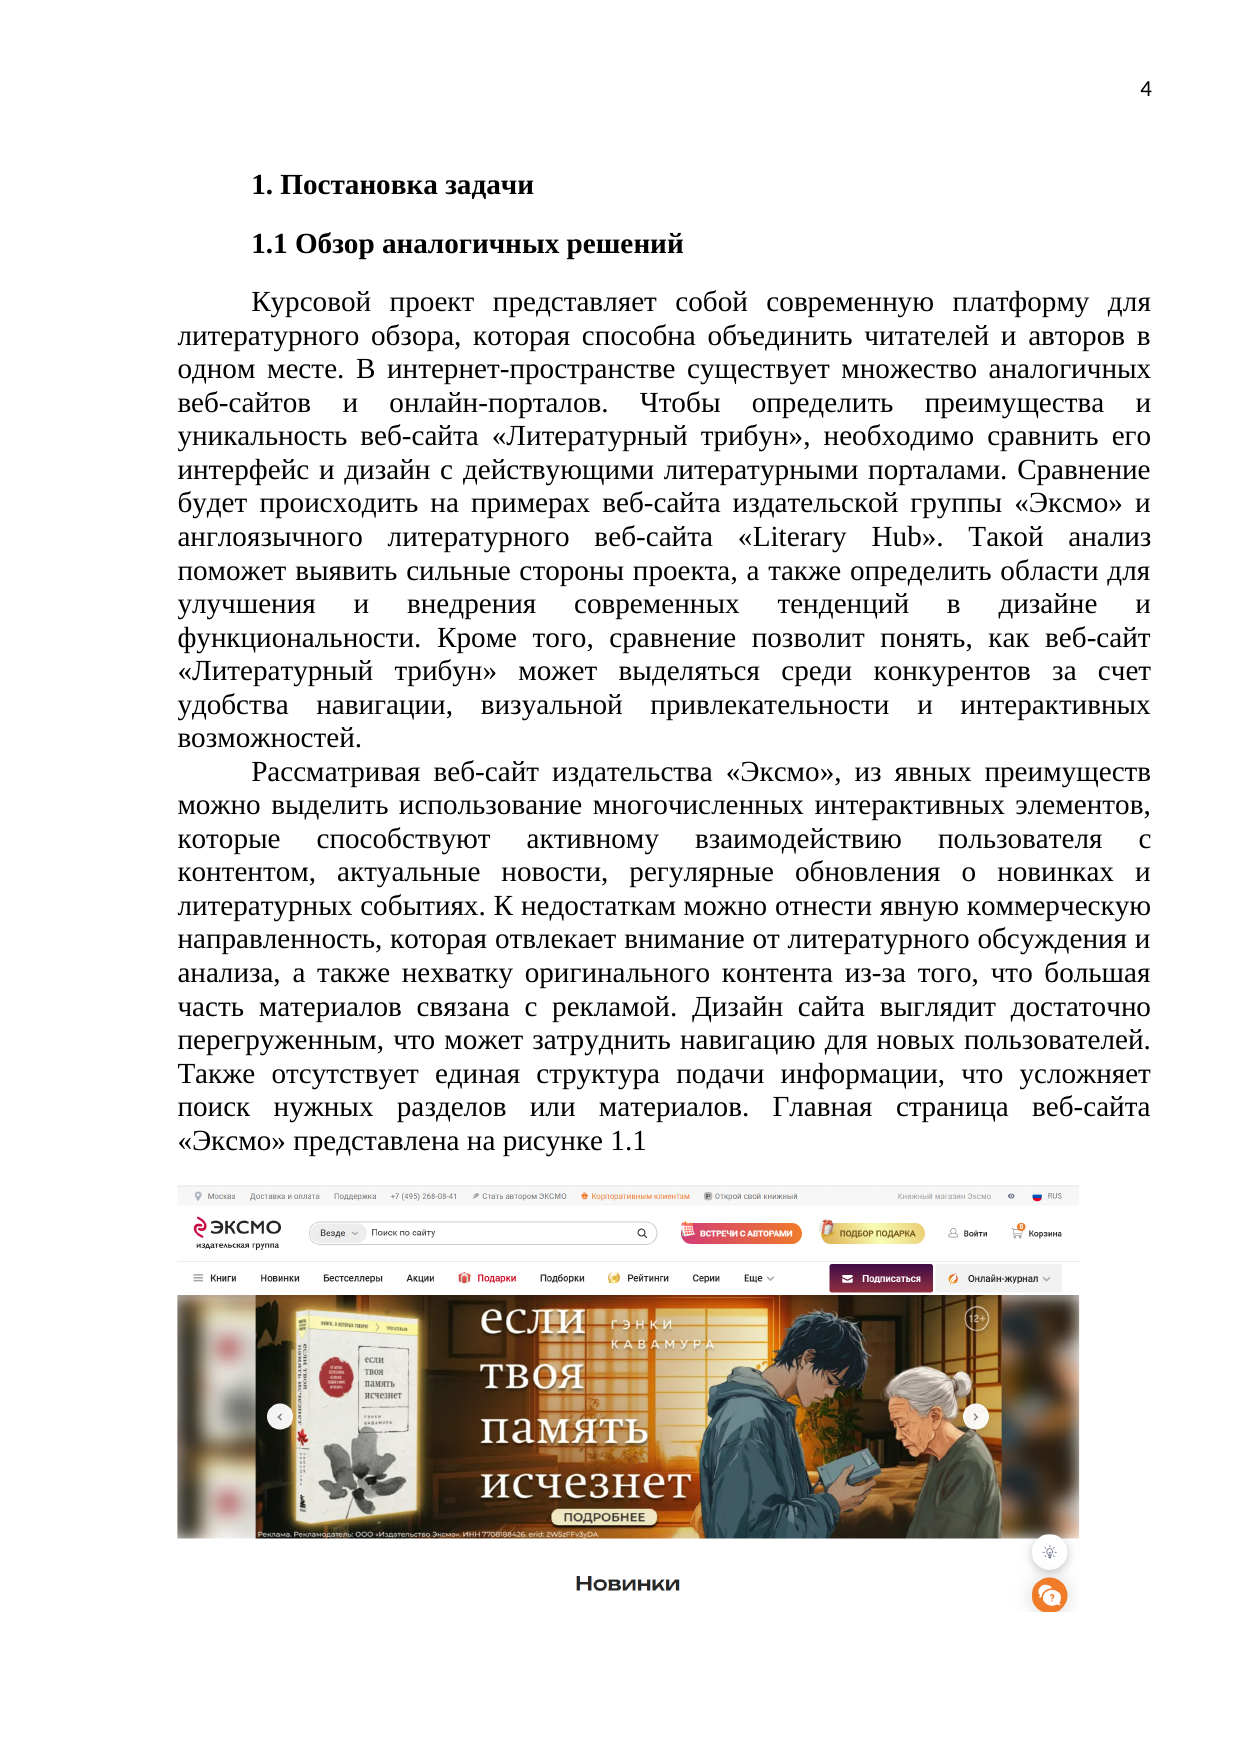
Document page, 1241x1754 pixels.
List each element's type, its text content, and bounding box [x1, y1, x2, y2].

subtitle 1.1 Обзор аналогичных решений [177, 226, 1152, 259]
subtitle 1. Постановка задачи [177, 167, 1152, 201]
text Курсовой проект представляет собой современную платформу для литературного обзора, которая способна объединить читателей и авторов в одном месте. В интернет-пространстве существует множество аналогичных веб-сайтов и онлайн-порталов. Чтобы определить преимущества и уникальность веб-сайта «Литературный трибун», необходимо сравнить его интерфейс и дизайн с действующими литературными порталами. Сравнение будет происходить на примерах веб-сайта издательской группы «Эксмо» и англоязычного литературного веб-сайта «Literary Hub». Такой анализ поможет выявить сильные стороны проекта, а также определить области для улучшения и внедрения современных тенденций в дизайне и функциональности. Кроме того, сравнение позволит понять, как веб-сайт «Литературный трибун» может выделяться среди конкурентов за счет удобства навигации, визуальной привлекательности и интерактивных возможностей. [177, 284, 1152, 754]
picture [177, 1185, 1080, 1612]
text Рассматривая веб-сайт издательства «Эксмо», из явных преимуществ можно выделить использование многочисленных интерактивных элементов, которые способствуют активному взаимодействию пользователя с контентом, актуальные новости, регулярные обновления о новинках и литературных событиях. К недостаткам можно отнести явную коммерческую направленность, которая отвлекает внимание от литературного обсуждения и анализа, а также нехватку оригинального контента из-за того, что большая часть материалов связана с рекламой. Дизайн сайта выглядит достаточно перегруженным, что может затруднить навигацию для новых пользователей. Также отсутствует единая структура подачи информации, что усложняет поиск нужных разделов или материалов. Главная страница веб-сайта «Эксмо» представлена на рисунке 1.1 [177, 754, 1152, 1156]
